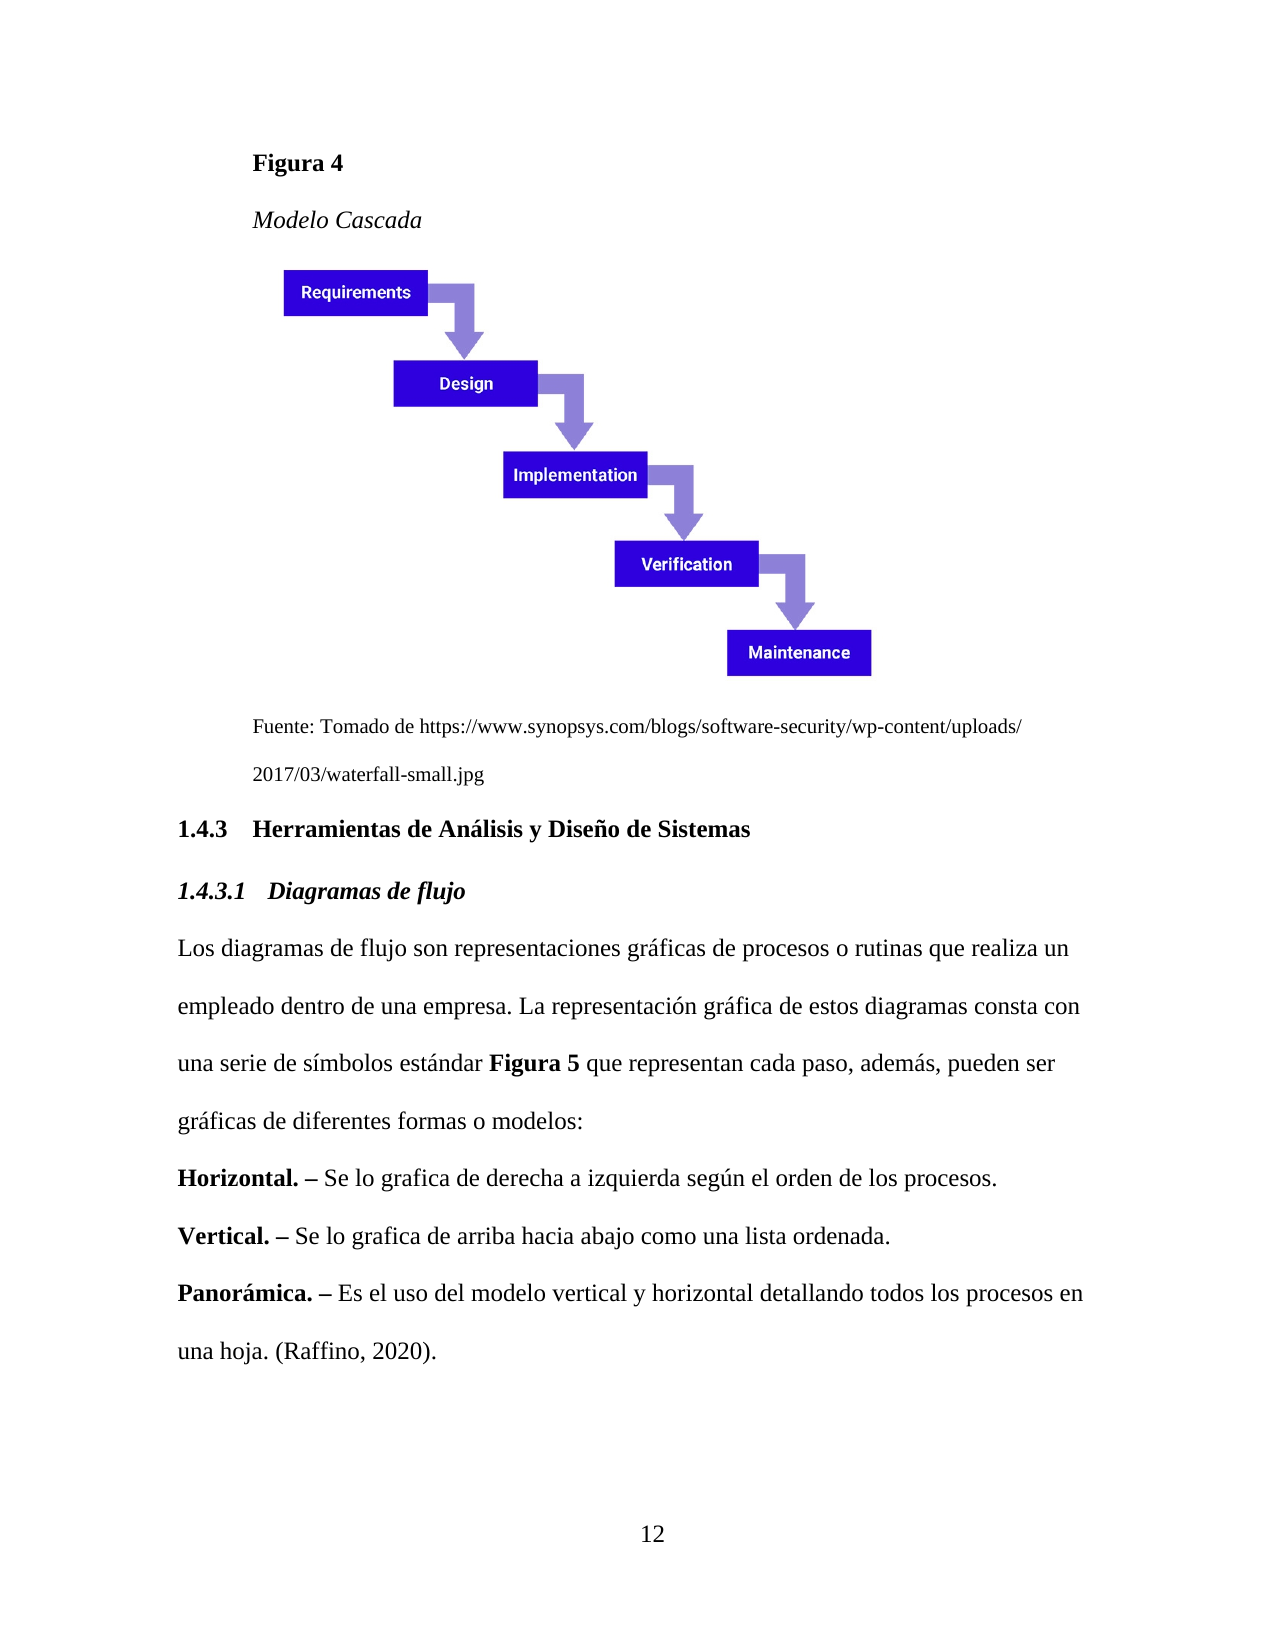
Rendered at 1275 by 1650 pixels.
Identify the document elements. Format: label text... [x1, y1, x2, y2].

text Figura 4 Modelo Cascada [252, 148, 1098, 234]
text Fuente: Tomado de https://www.synopsys.com/blogs/software-security/wp-content/uploads/2017/03/waterfall-small.jpg [252, 714, 1098, 786]
subtitle Herramientas de Análisis y Diseño de Sistemas [177, 814, 1098, 843]
text Panorámica. – Es el uso del modelo vertical y horizontal detallando todos los procesos en una hoja.. [177, 1278, 1098, 1364]
text Vertical. – Se lo grafica de arriba hacia abajo como una lista ordenada. [177, 1221, 1098, 1249]
text Horizontal. – Se lo grafica de derecha a izquierda según el orden de los procesos. [177, 1163, 1098, 1192]
subtitle Diagramas de flujo [177, 876, 1098, 904]
text Los diagramas de flujo son representaciones gráficas de procesos o rutinas que realiza un empleado dentro de una empresa. La representación gráfica de estos diagramas consta con una serie de símbolos estándar Figura 5 que representan cada paso, además, pueden ser gráficas de diferentes formas o modelos: [177, 933, 1098, 1134]
picture [252, 262, 893, 690]
